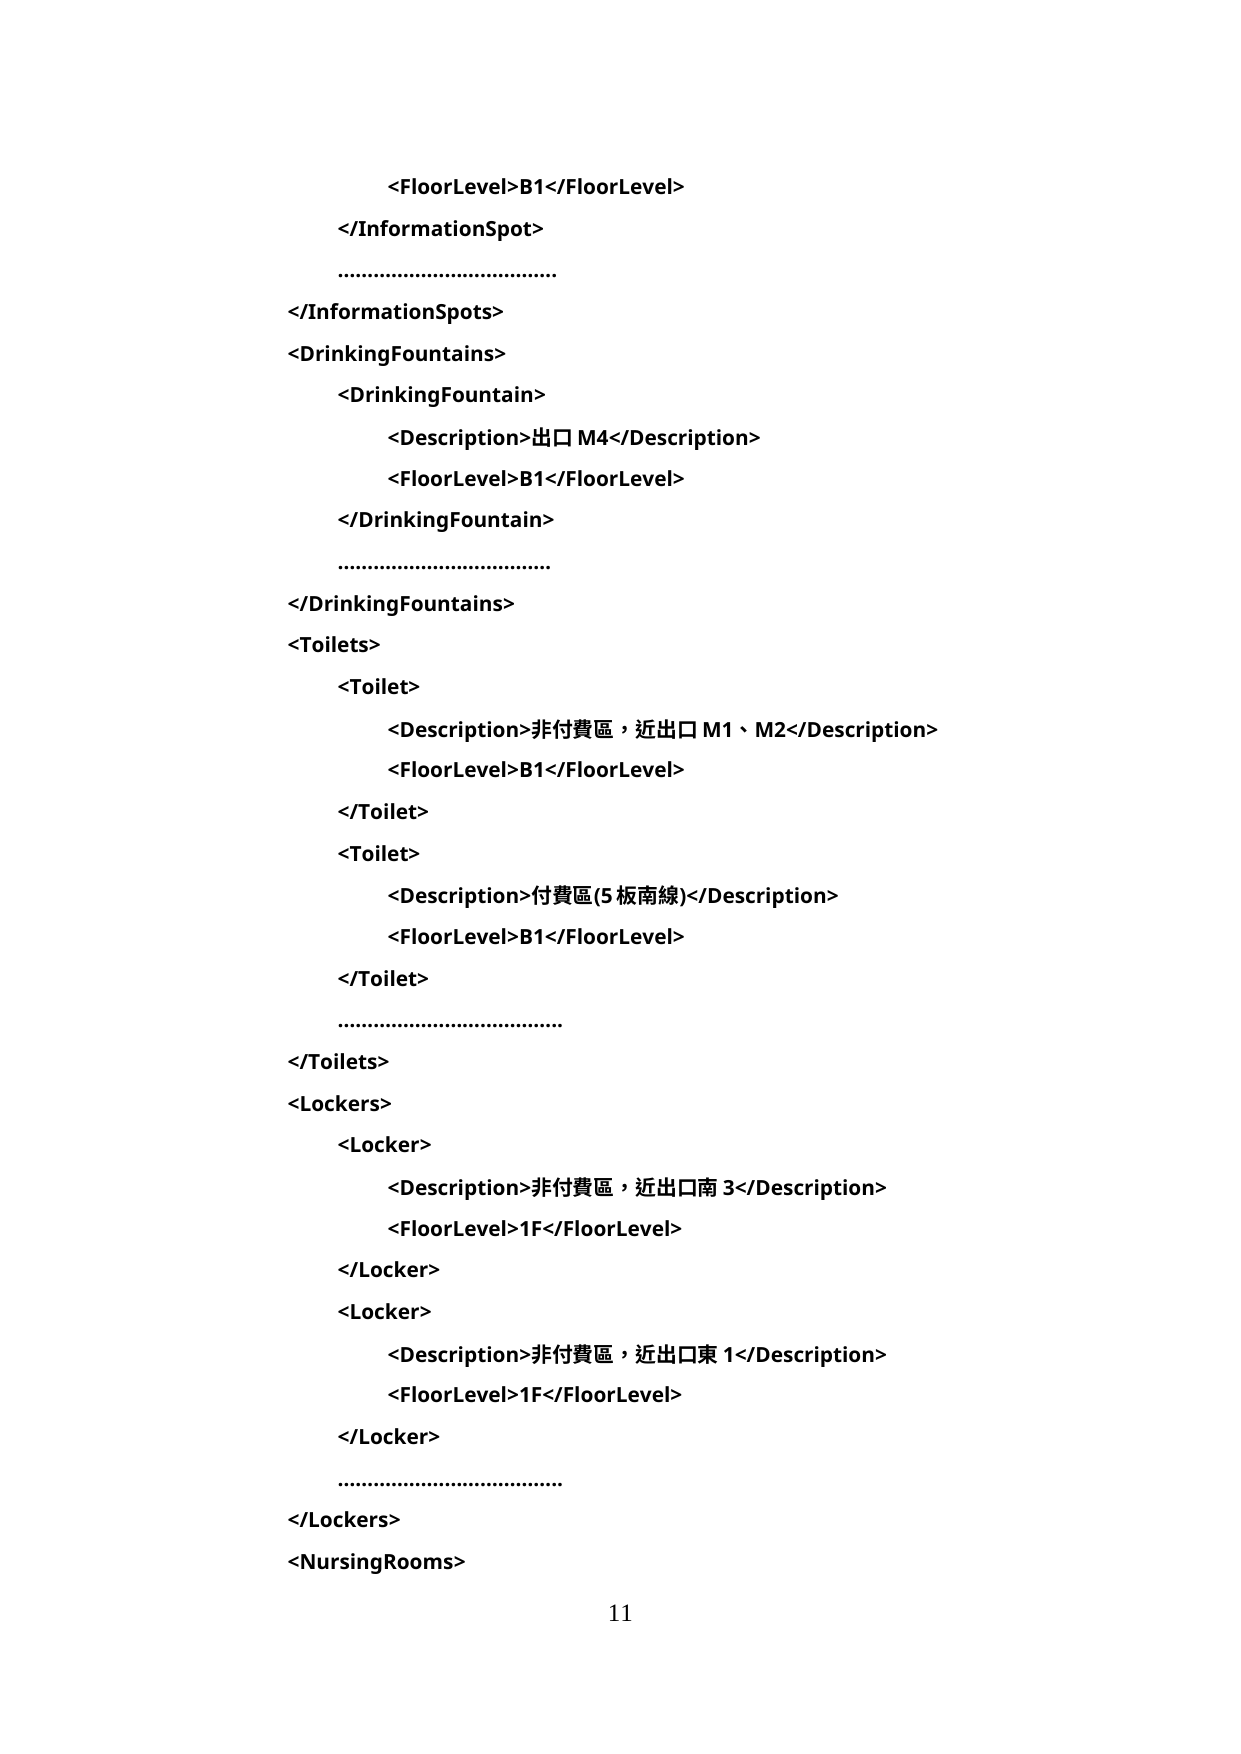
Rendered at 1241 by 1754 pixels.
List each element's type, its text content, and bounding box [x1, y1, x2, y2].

text <Toilets> [237, 624, 1053, 666]
text <Lockers> [237, 1082, 1053, 1124]
text ……………………………….. [237, 999, 1053, 1041]
text <Description>非付費區，近出口M1、M2</Description> [187, 707, 1053, 749]
text <FloorLevel>B1</FloorLevel> [187, 749, 1053, 791]
text </Locker> [237, 1249, 1053, 1291]
text <FloorLevel>B1</FloorLevel> [187, 457, 1053, 499]
text <FloorLevel>1F</FloorLevel> [187, 1207, 1053, 1249]
text <Description>非付費區，近出口東1</Description> [187, 1332, 1053, 1374]
text </Toilet> [237, 957, 1053, 999]
text </DrinkingFountain> [237, 499, 1053, 541]
text </InformationSpots> [187, 291, 1053, 332]
text ………………………………. [187, 249, 1053, 291]
text </Lockers> [237, 1499, 1053, 1541]
text <Locker> [237, 1124, 1053, 1166]
text <Description>付費區(5板南線)</Description> [187, 874, 1053, 916]
text <Toilet> [237, 666, 1053, 707]
text <Toilet> [237, 832, 1053, 874]
text <Description>非付費區，近出口南3</Description> [187, 1166, 1053, 1207]
text <DrinkingFountains> [237, 332, 1053, 374]
text ……………………………… [237, 541, 1053, 582]
text <Description>出口M4</Description> [187, 416, 1053, 457]
text </Locker> [237, 1416, 1053, 1457]
text <DrinkingFountain> [237, 374, 1053, 416]
text <FloorLevel>B1</FloorLevel> [187, 166, 1053, 207]
text <FloorLevel>B1</FloorLevel> [187, 916, 1053, 957]
text ……………………………….. [237, 1457, 1053, 1499]
text </DrinkingFountains> [237, 582, 1053, 624]
text </Toilet> [237, 791, 1053, 832]
text <FloorLevel>1F</FloorLevel> [187, 1374, 1053, 1416]
text <Locker> [237, 1291, 1053, 1332]
text <NursingRooms> [237, 1541, 1053, 1582]
text </Toilets> [237, 1041, 1053, 1082]
text </InformationSpot> [187, 207, 1053, 249]
